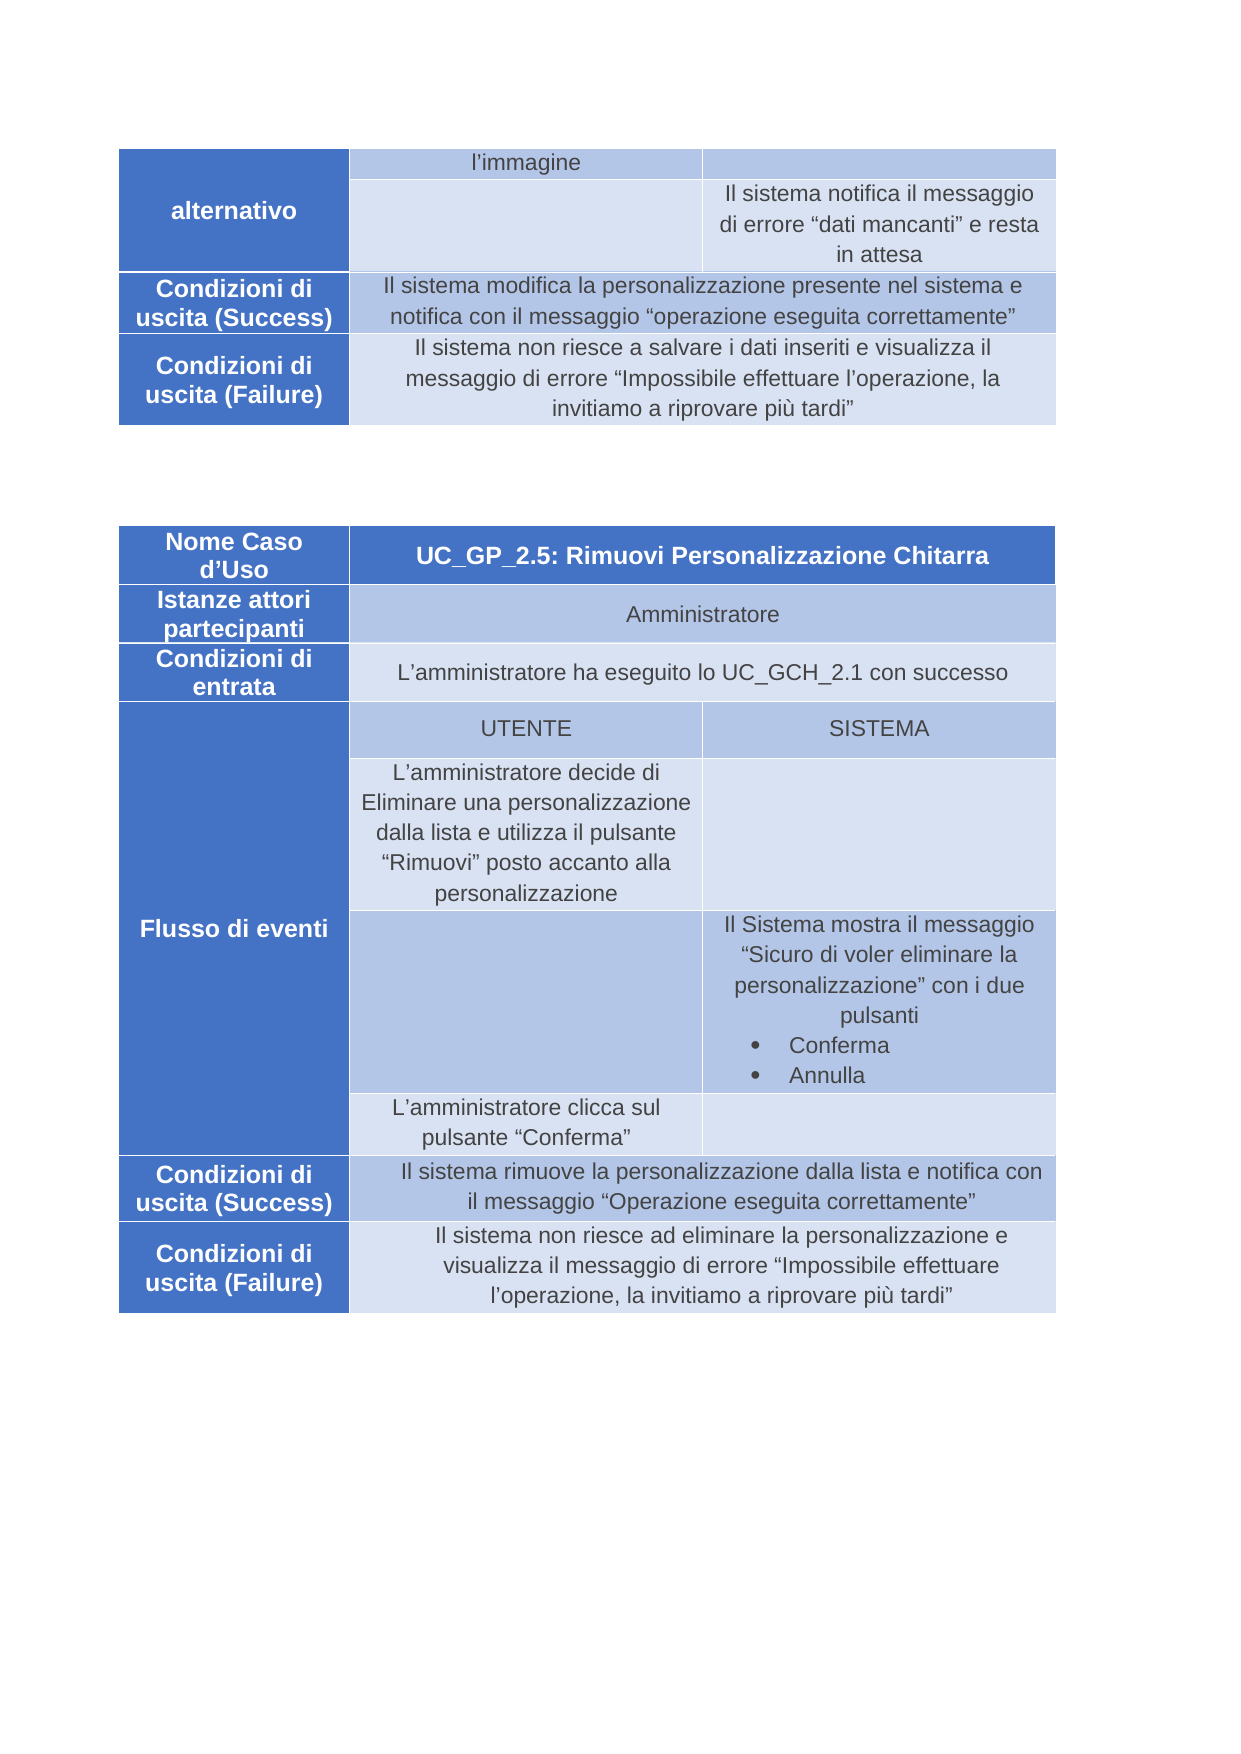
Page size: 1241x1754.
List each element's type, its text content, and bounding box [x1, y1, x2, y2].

table_cell [703, 149, 1056, 179]
table_header Nome Caso d’Uso [119, 526, 349, 584]
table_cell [350, 149, 702, 179]
table_cell Istanze attori partecipanti [119, 585, 349, 642]
table_cell Il sistema notifica il messaggio di errore “dati mancanti” e resta in attesa [703, 180, 1056, 271]
table_cell Flusso di eventi [119, 702, 349, 1155]
table_cell Il sistema rimuove la personalizzazione dalla lista e notifica con il messaggio “Operazione eseguita correttamente” [350, 1155, 1056, 1221]
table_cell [119, 149, 349, 271]
table_cell [703, 758, 1056, 910]
table_cell L’amministratore clicca sul pulsante “Conferma” [350, 1094, 702, 1155]
table_cell Condizioni di uscita (Success) [119, 1156, 349, 1221]
table_cell Il sistema non riesce a salvare i dati inseriti e visualizza il messaggio di errore “Impossibile effettuare l’operazione, la invitiamo a riprovare più tardi” [350, 334, 1056, 425]
table_cell [350, 180, 702, 271]
table_cell Il sistema non riesce ad eliminare la personalizzazione e visualizza il messaggio di errore “Impossibile effettuare l’operazione, la invitiamo a riprovare più tardi” [350, 1221, 1056, 1313]
table_cell Condizioni di uscita (Success) [119, 273, 349, 333]
table_cell Condizioni di uscita (Failure) [119, 1222, 349, 1313]
table_cell [350, 911, 702, 1093]
table_cell L’amministratore decide di Eliminare una personalizzazione dalla lista e utilizza il pulsante “Rimuovi” posto accanto alla personalizzazione [350, 759, 702, 910]
table_cell Amministratore [350, 585, 1056, 642]
table_cell Condizioni di entrata [119, 644, 349, 701]
table_cell Il Sistema mostra il messaggio “Sicuro di voler eliminare la personalizzazione” con i due pulsanti Conferma Annulla [703, 910, 1056, 1093]
table_cell Il sistema modifica la personalizzazione presente nel sistema e notifica con il messaggio “operazione eseguita correttamente” [350, 273, 1056, 333]
table_header UC_GP_2.5: Rimuovi Personalizzazione Chitarra [350, 526, 1055, 584]
table_cell SISTEMA [703, 701, 1056, 758]
table_cell UTENTE [350, 702, 702, 758]
table_cell Condizioni di uscita (Failure) [119, 334, 349, 425]
table_cell [703, 1093, 1056, 1155]
table_cell L’amministratore ha eseguito lo UC_GCH_2.1 con successo [350, 643, 1056, 701]
